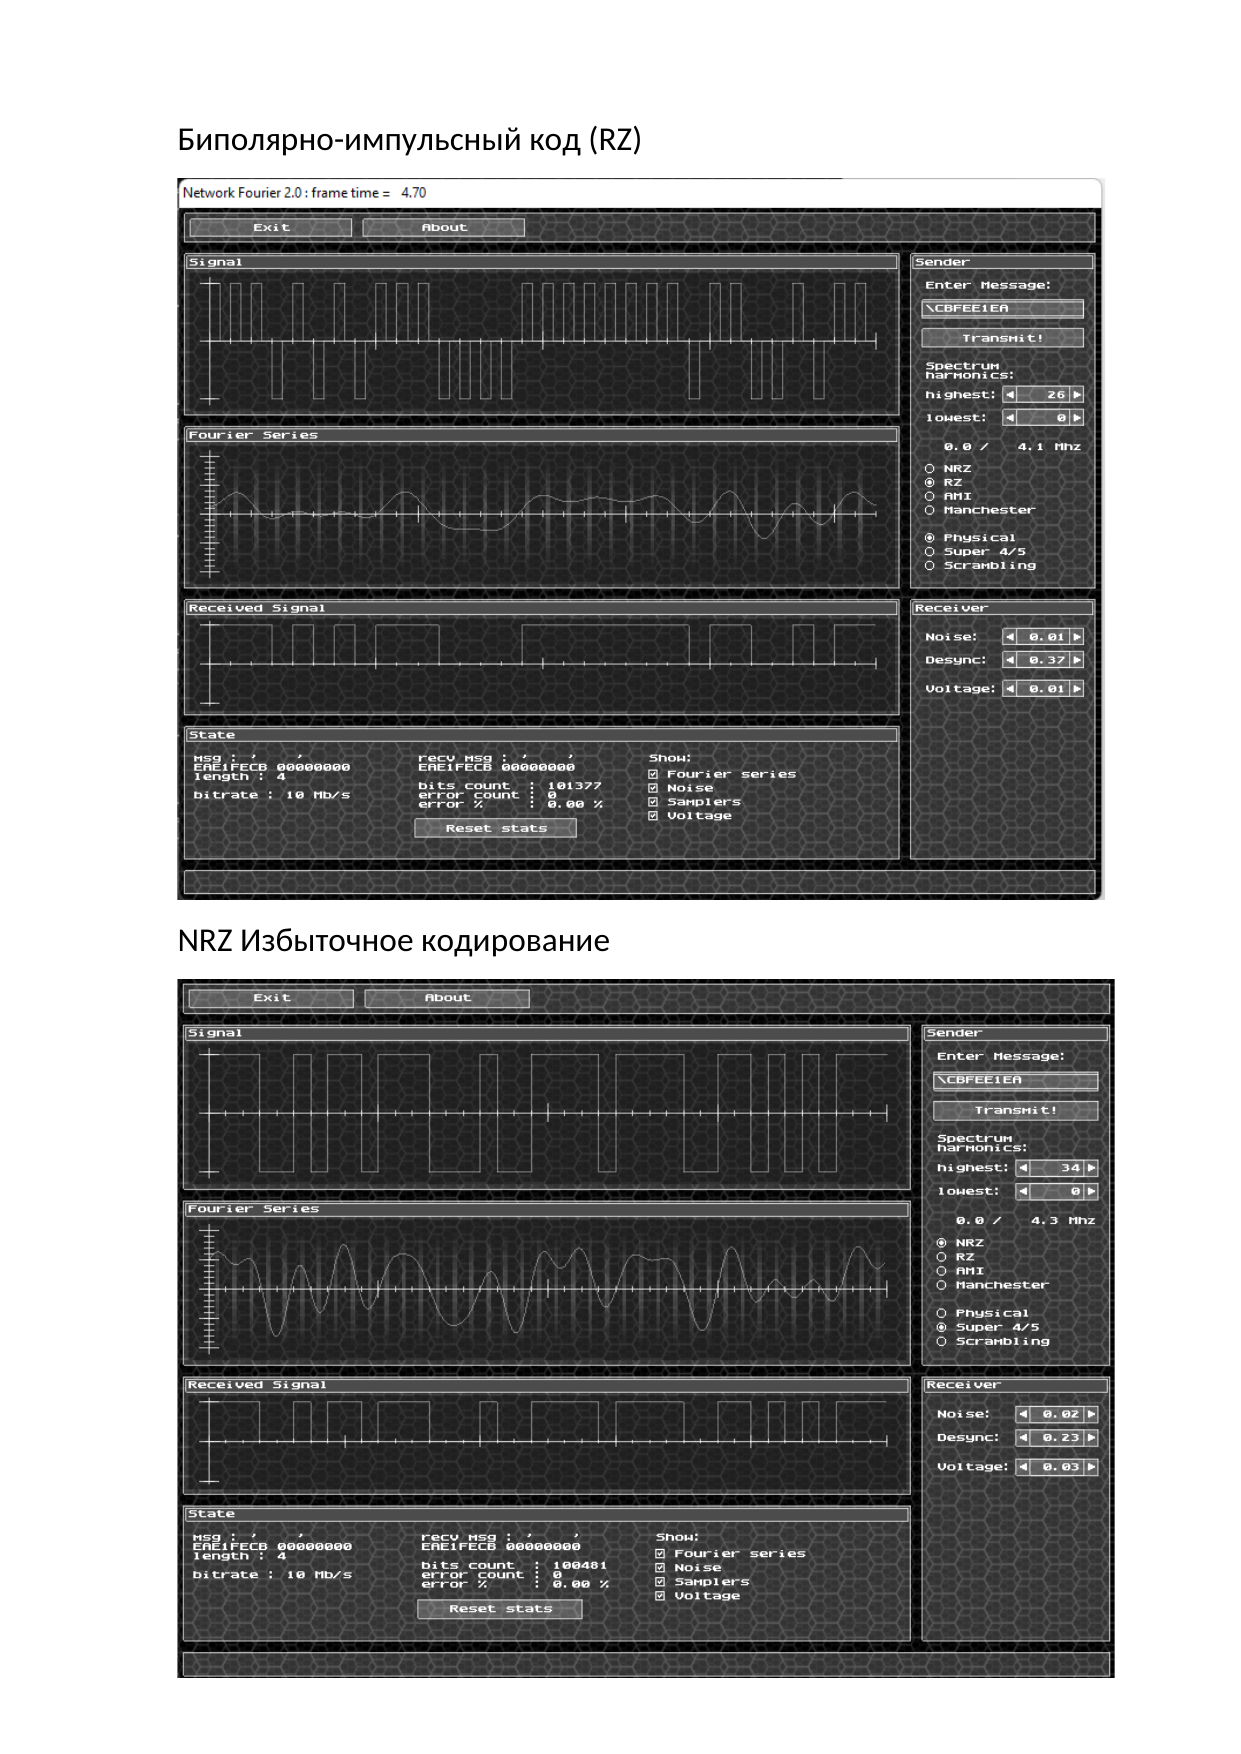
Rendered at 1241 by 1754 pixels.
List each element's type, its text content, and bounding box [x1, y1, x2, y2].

picture [177, 979, 1115, 1678]
subtitle NRZ Избыточное кодирование [177, 919, 1152, 959]
picture [177, 178, 1106, 900]
subtitle Биполярно-импульсный код (RZ) [177, 118, 1152, 159]
